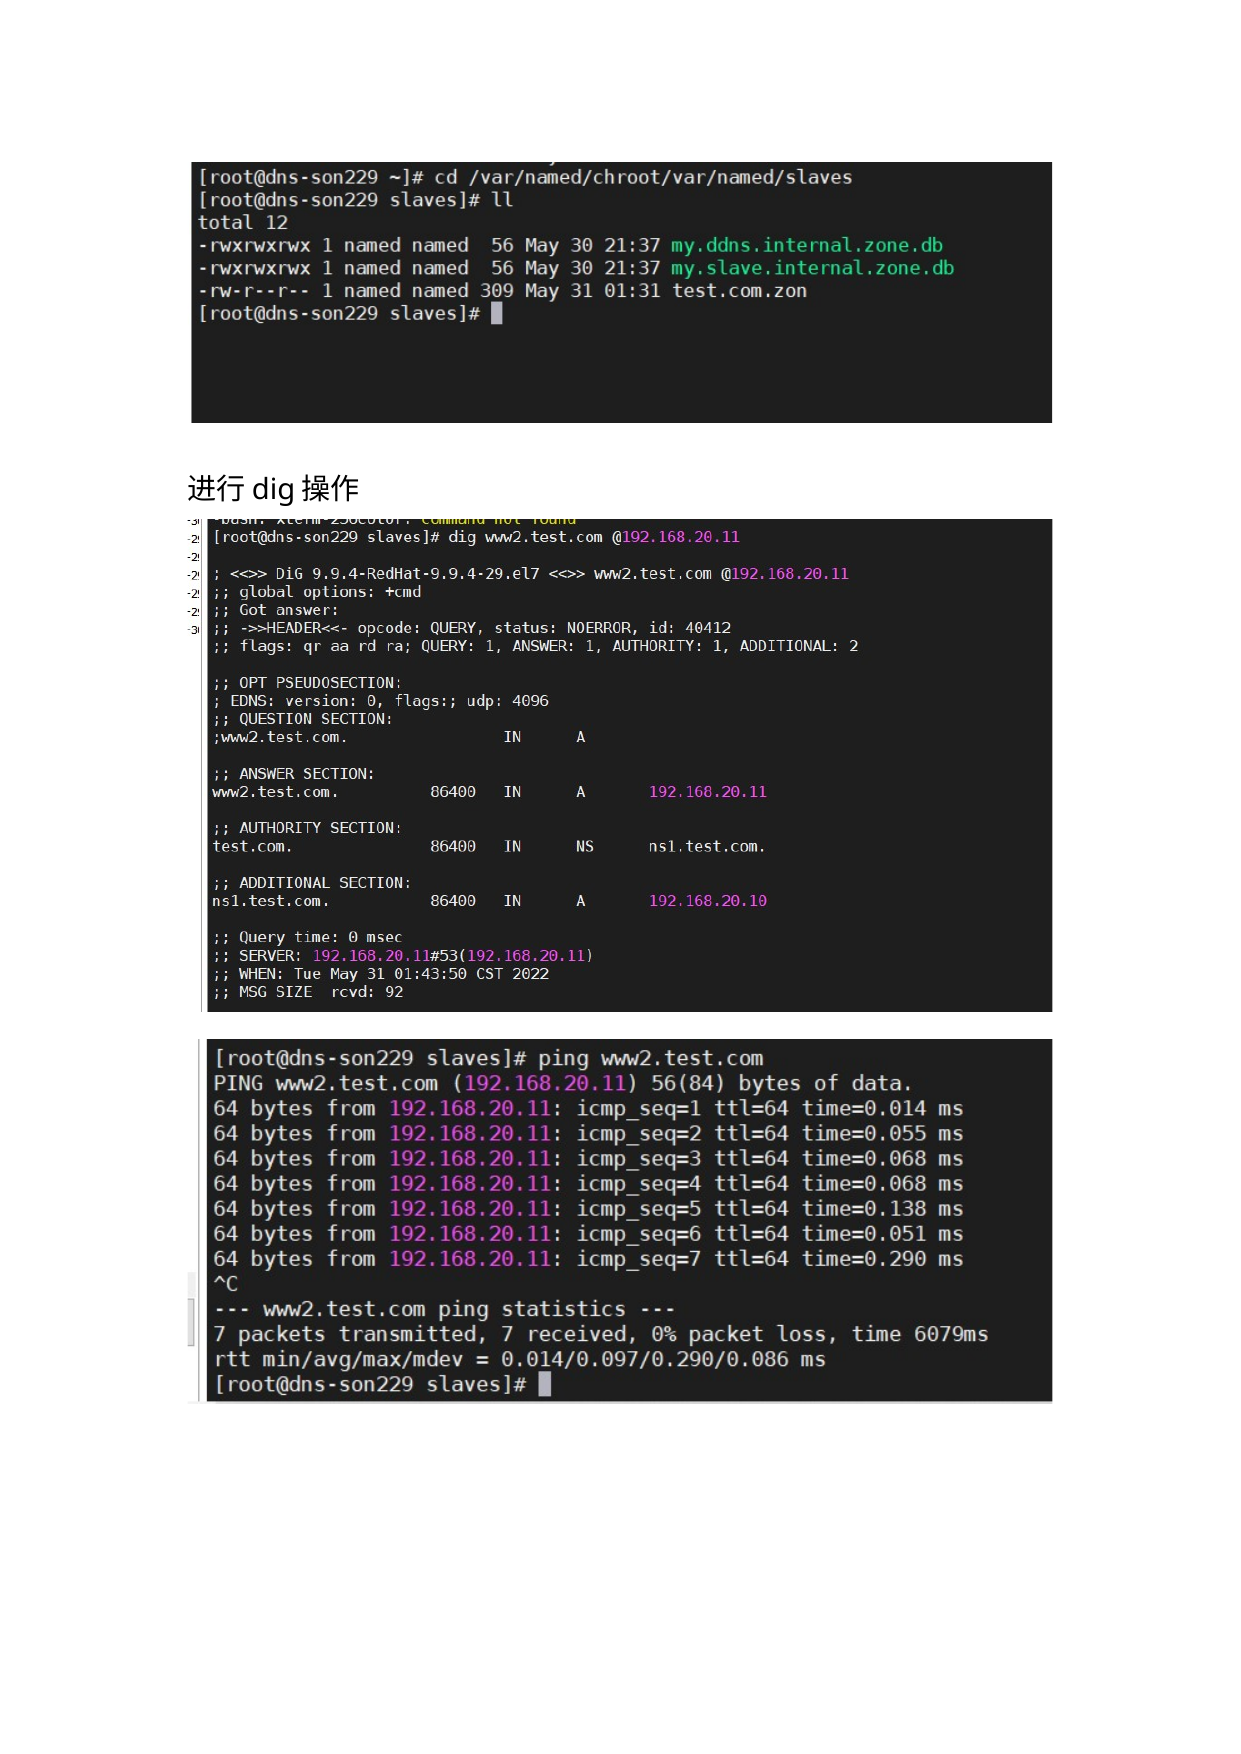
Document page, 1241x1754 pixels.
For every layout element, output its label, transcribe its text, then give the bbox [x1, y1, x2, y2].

picture [187, 519, 1053, 1012]
list 进行dig操作 [187, 454, 1053, 519]
picture [187, 162, 1053, 423]
picture [187, 1039, 1053, 1404]
